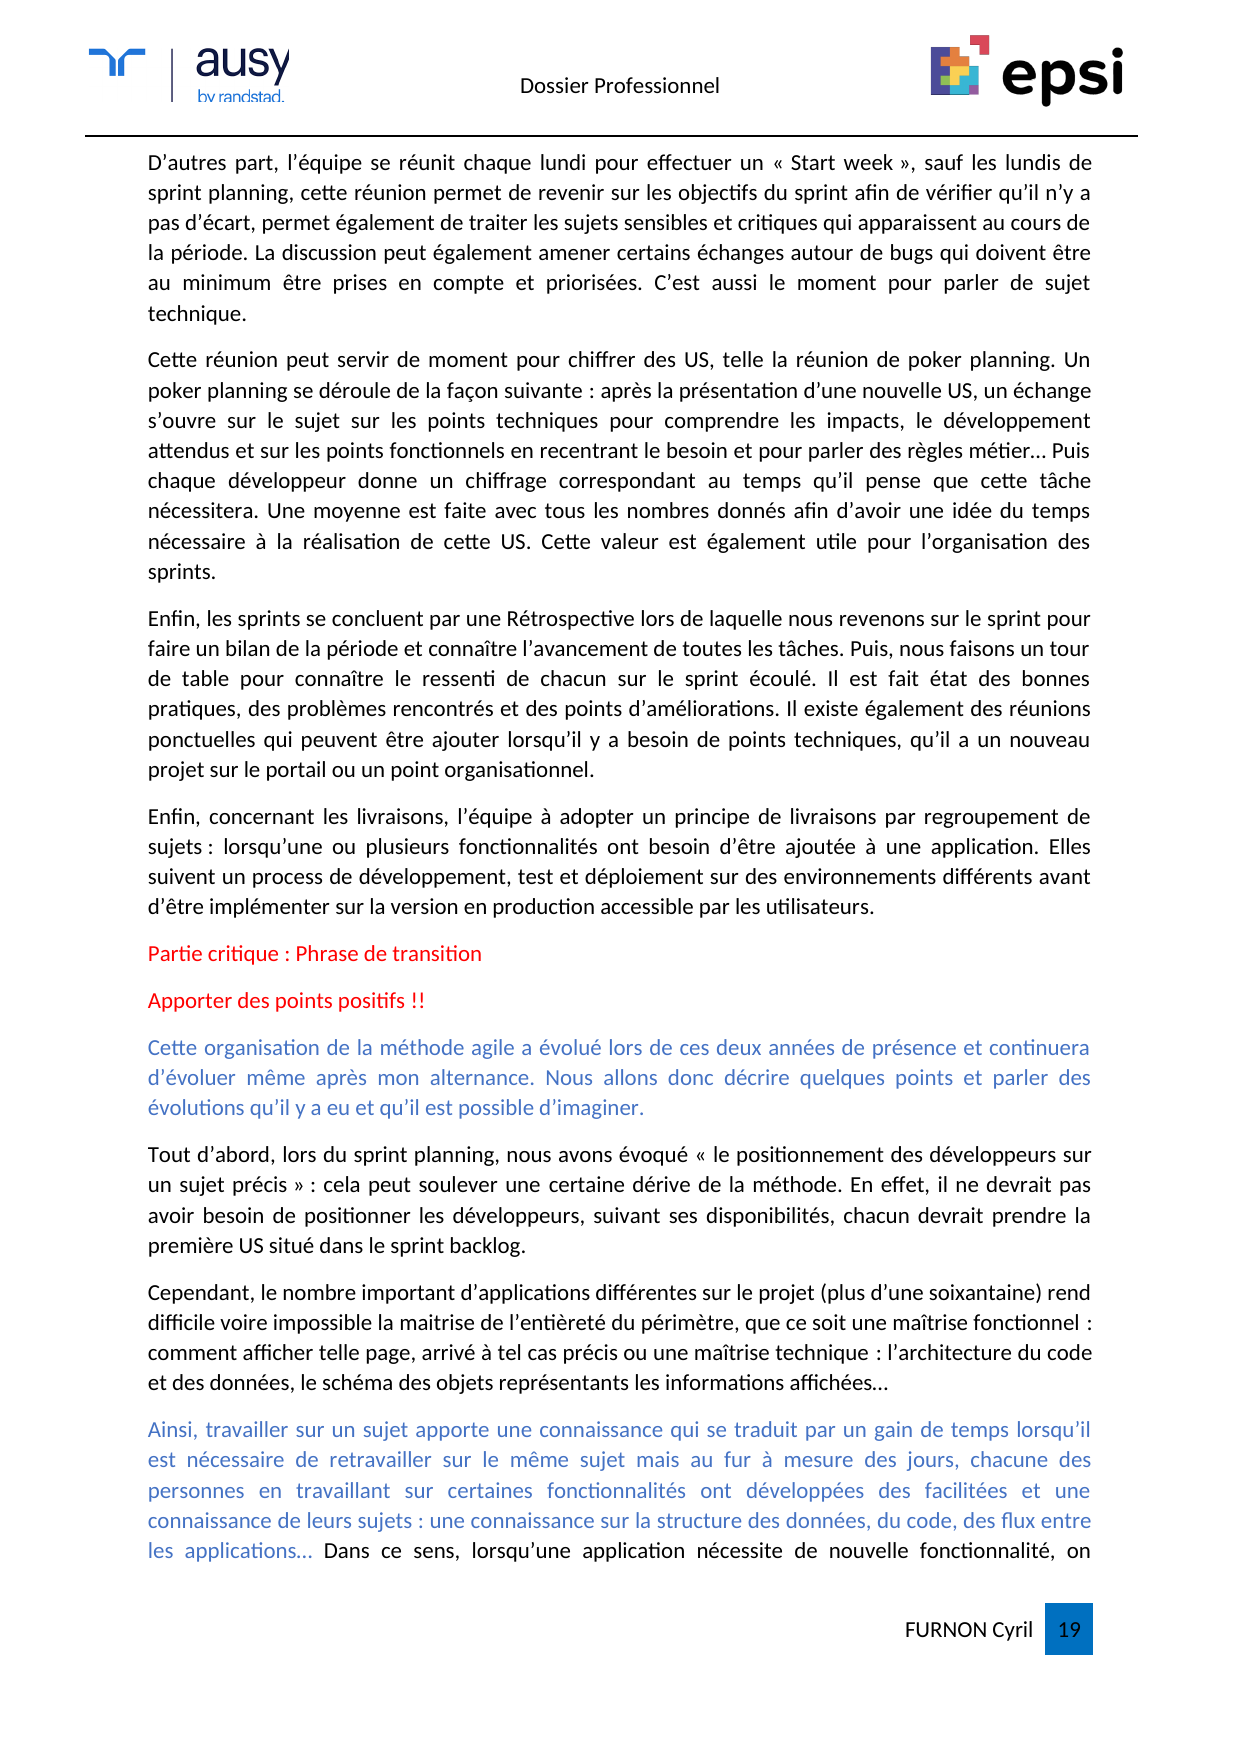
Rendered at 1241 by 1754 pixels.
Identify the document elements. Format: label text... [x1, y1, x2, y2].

text Cette réunion peut servir de moment pour chiffrer des US, telle la réunion de poker planning. Un poker planning se déroule de la façon suivante : après la présentation d’une nouvelle US, un échange s’ouvre sur le sujet sur les points techniques pour comprendre les impacts, le développement attendus et sur les points fonctionnels en recentrant le besoin et pour parler des règles métier… Puis chaque développeur donne un chiffrage correspondant au temps qu’il pense que cette tâche nécessitera. Une moyenne est faite avec tous les nombres donnés afin d’avoir une idée du temps nécessaire à la réalisation de cette US. Cette valeur est également utile pour l’organisation des sprints. [148, 346, 1093, 585]
text Enfin, les sprints se concluent par une Rétrospective lors de laquelle nous revenons sur le sprint pour faire un bilan de la période et connaître l’avancement de toutes les tâches. Puis, nous faisons un tour de table pour connaître le ressenti de chacun sur le sprint écoulé. Il est fait état des bonnes pratiques, des problèmes rencontrés et des points d’améliorations. Il existe également des réunions ponctuelles qui peuvent être ajouter lorsqu’il y a besoin de points techniques, qu’il a un nouveau projet sur le portail ou un point organisationnel. [148, 604, 1093, 783]
text Tout d’abord, lors du sprint planning, nous avons évoqué « le positionnement des développeurs sur un sujet précis » : cela peut soulever une certaine dérive de la méthode. En effet, il ne devrait pas avoir besoin de positionner les développeurs, suivant ses disponibilités, chacun devrait prendre la première US situé dans le sprint backlog. [148, 1140, 1093, 1259]
text Partie critique : Phrase de transition [148, 939, 1093, 967]
text Cette organisation de la méthode agile a évolué lors de ces deux années de présence et continuera d’évoluer même après mon alternance. Nous allons donc décrire quelques points et parler des évolutions qu’il y a eu et qu’il est possible d’imaginer. [148, 1033, 1093, 1121]
text Enfin, concernant les livraisons, l’équipe à adopter un principe de livraisons par regroupement de sujets : lorsqu’une ou plusieurs fonctionnalités ont besoin d’être ajoutée à une application. Elles suivent un process de développement, test et déploiement sur des environnements différents avant d’être implémenter sur la version en production accessible par les utilisateurs. [148, 802, 1093, 920]
text Cependant, le nombre important d’applications différentes sur le projet (plus d’une soixantaine) rend difficile voire impossible la maitrise de l’entièreté du périmètre, que ce soit une maîtrise fonctionnel : comment afficher telle page, arrivé à tel cas précis ou une maîtrise technique : l’architecture du code et des données, le schéma des objets représentants les informations affichées… [148, 1278, 1093, 1396]
text Apporter des points positifs !! [148, 986, 1093, 1014]
text D’autres part, l’équipe se réunit chaque lundi pour effectuer un « Start week », sauf les lundis de sprint planning, cette réunion permet de revenir sur les objectifs du sprint afin de vérifier qu’il n’y a pas d’écart, permet également de traiter les sujets sensibles et critiques qui apparaissent au cours de la période. La discussion peut également amener certains échanges autour de bugs qui doivent être au minimum être prises en compte et priorisées. C’est aussi le moment pour parler de sujet technique. [148, 148, 1093, 327]
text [148, 1415, 1093, 1564]
picture [88, 48, 289, 102]
